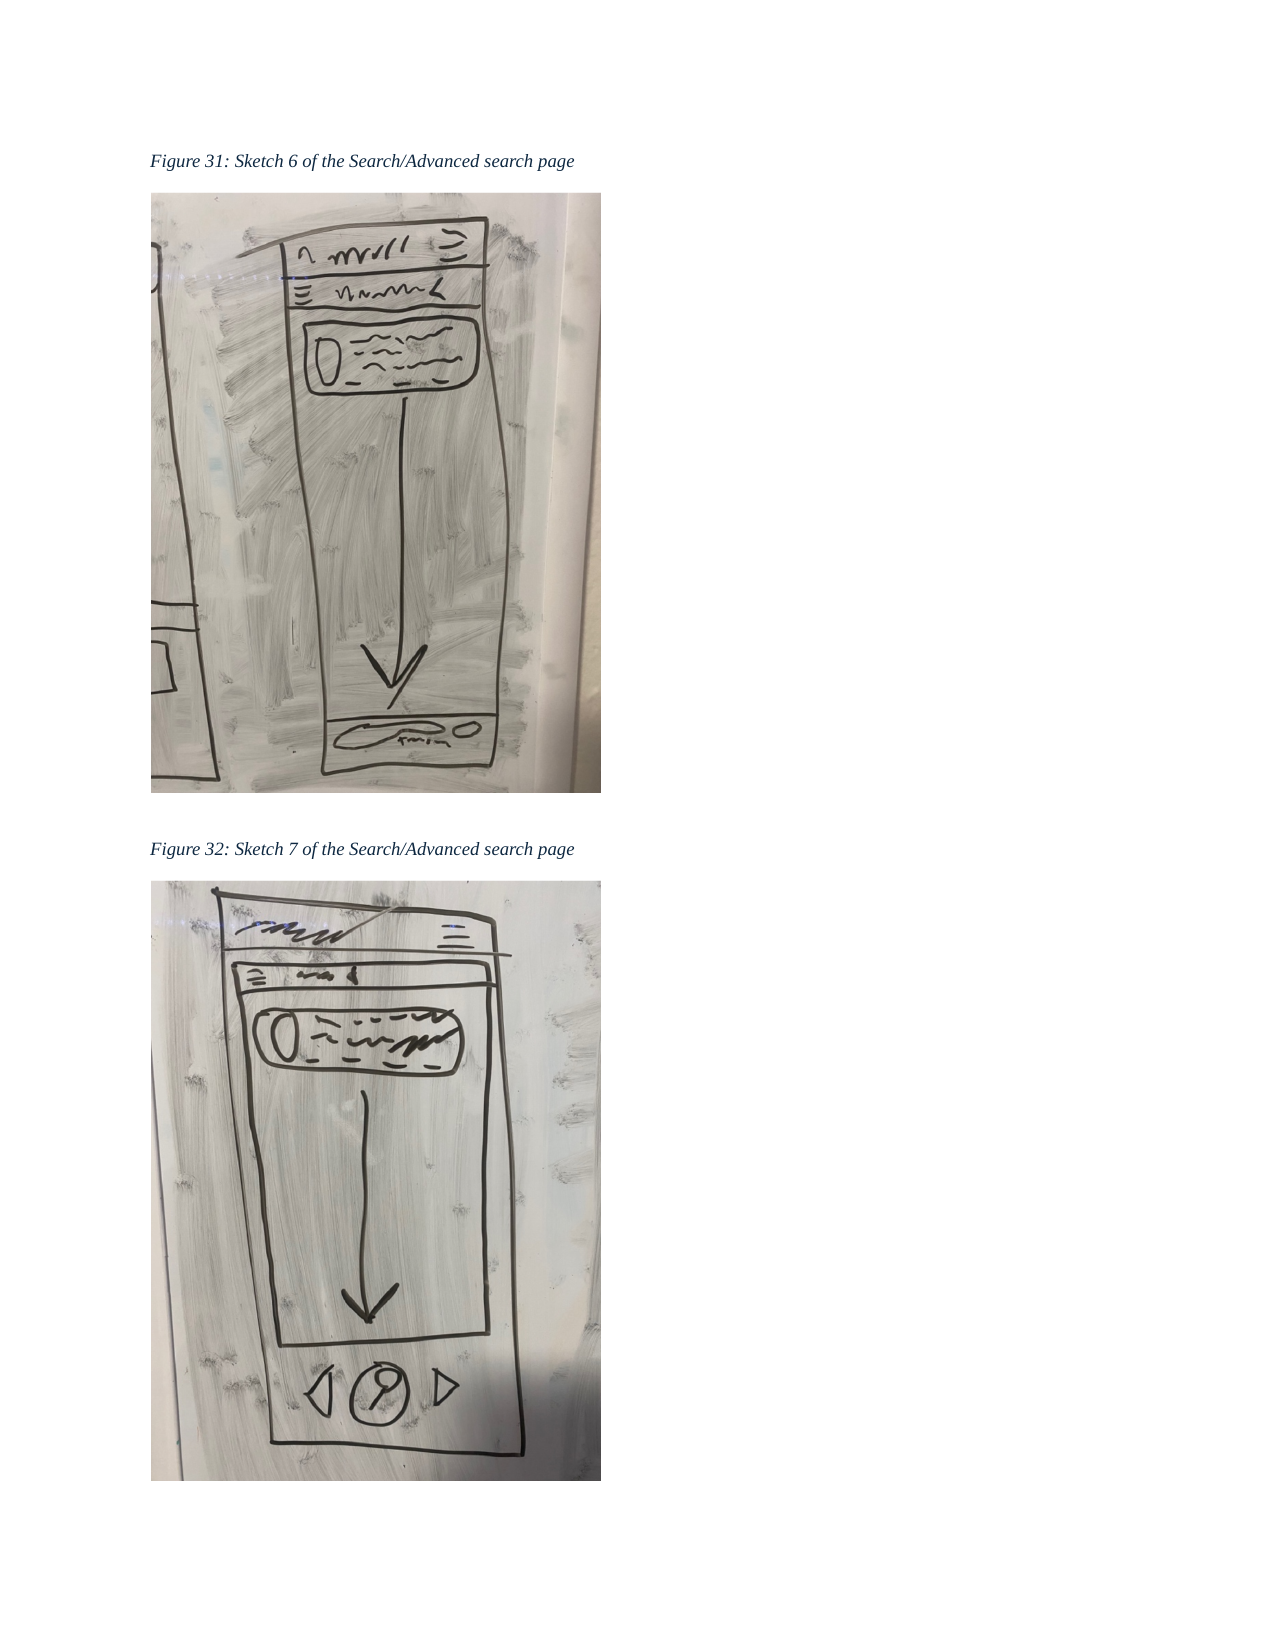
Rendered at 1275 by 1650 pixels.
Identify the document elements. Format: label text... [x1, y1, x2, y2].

picture [151, 193, 601, 792]
picture [151, 881, 601, 1480]
